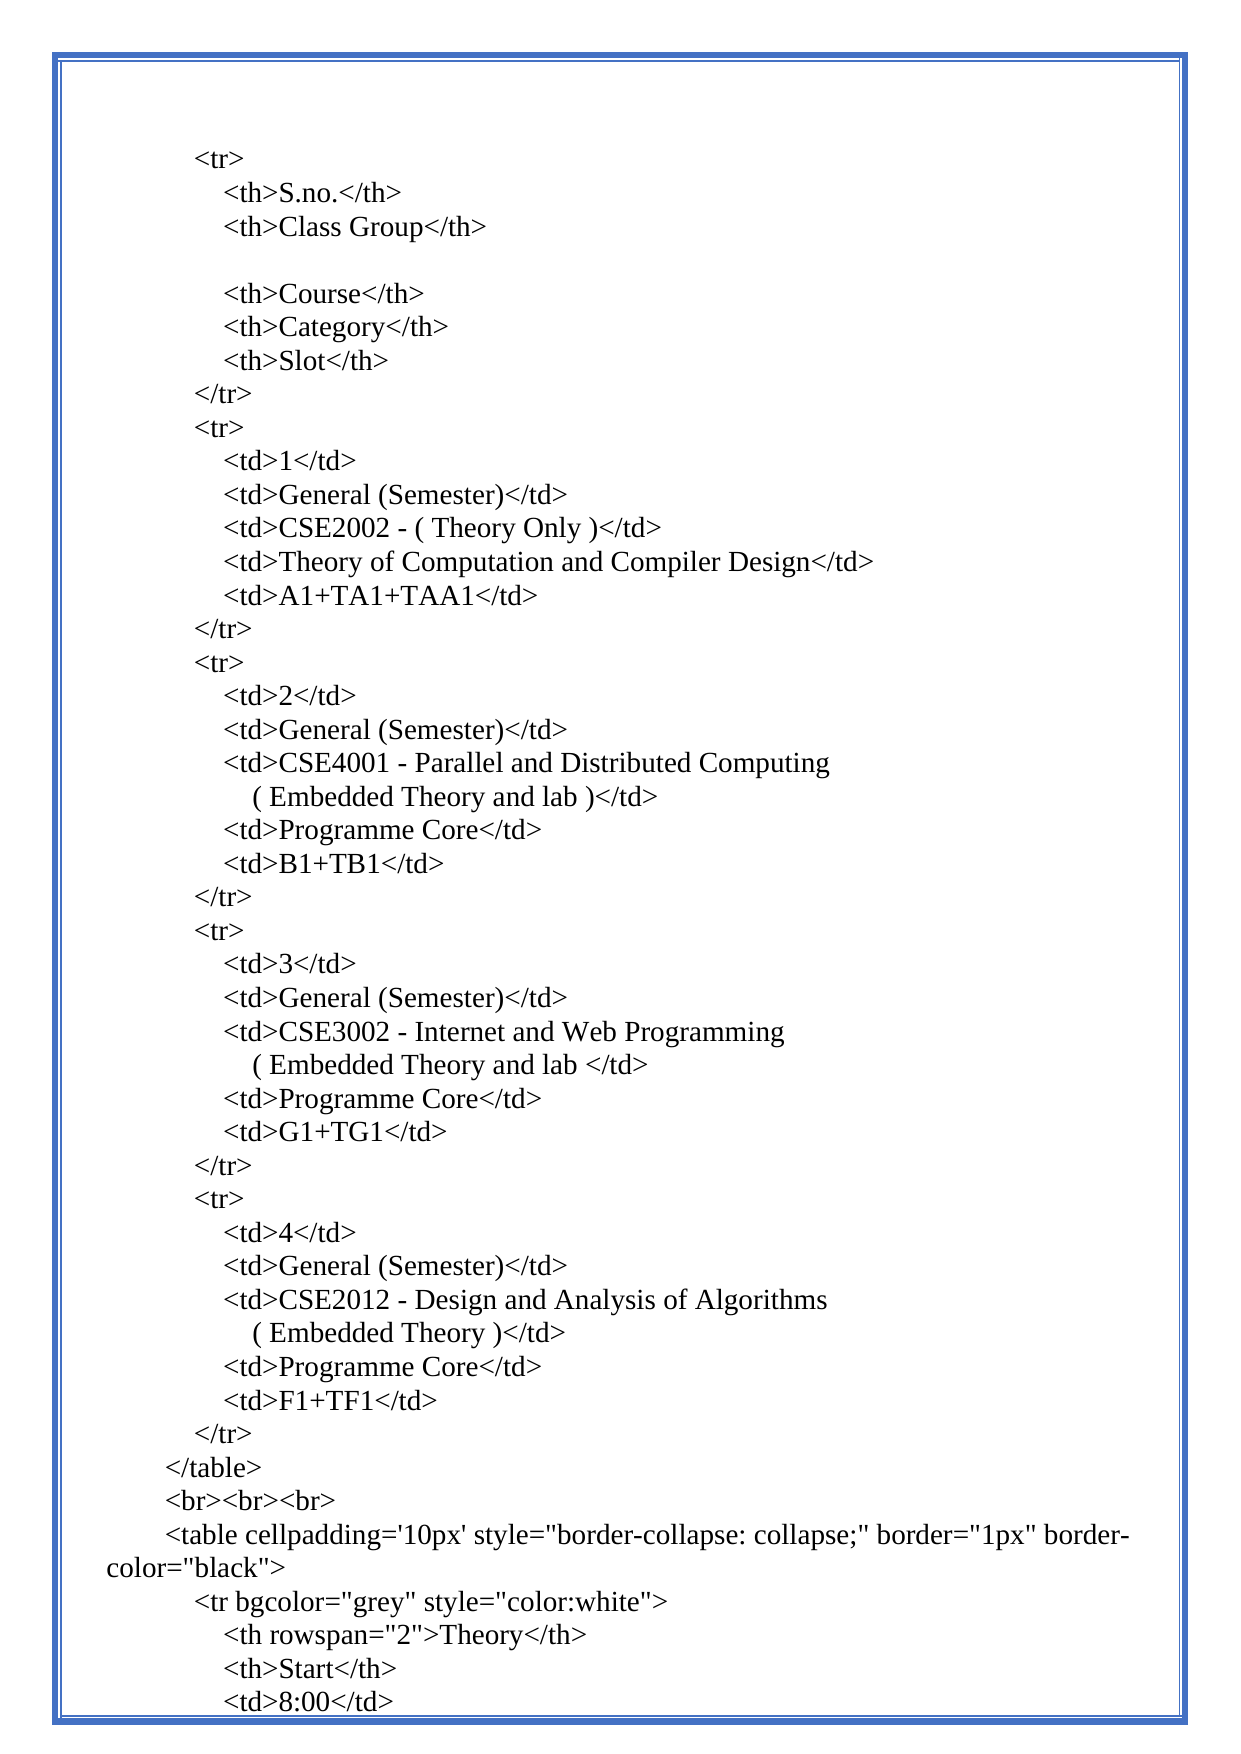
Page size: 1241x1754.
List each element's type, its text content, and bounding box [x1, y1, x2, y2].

text <th rowspan="2">Theory</th> [106, 1617, 1134, 1651]
text <tr bgcolor="grey" style="color:white"> [106, 1584, 1134, 1617]
text </tr> [106, 376, 1134, 410]
text <th>Start</th> [106, 1651, 1134, 1684]
text <tr> [106, 913, 1134, 947]
text </tr> [106, 1416, 1134, 1450]
text ( Embedded Theory and lab </td> [106, 1047, 1134, 1081]
text </tr> [106, 879, 1134, 913]
text <tr> [106, 1181, 1134, 1215]
text <td>G1+TG1</td> [106, 1114, 1134, 1148]
text <td>4</td> [106, 1215, 1134, 1248]
text <table cellpadding='10px' style="border-collapse: collapse;" border="1px" border-color="black"> [106, 1517, 1134, 1584]
text </tr> [106, 1148, 1134, 1181]
text <td>General (Semester)</td> [106, 712, 1134, 745]
text <td>General (Semester)</td> [106, 477, 1134, 511]
text <td>General (Semester)</td> [106, 1248, 1134, 1282]
text </table> [106, 1450, 1134, 1483]
text <td>A1+TA1+TAA1</td> [106, 578, 1134, 611]
text <td>8:00</td> [106, 1684, 1134, 1715]
text <th>Category</th> [106, 309, 1134, 343]
text <td>3</td> [106, 947, 1134, 980]
text <th>Course</th> [106, 276, 1134, 309]
text <td>2</td> [106, 678, 1134, 712]
text <br><br><br> [106, 1483, 1134, 1517]
text <td>CSE4001 - Parallel and Distributed Computing [106, 745, 1134, 779]
text <td>F1+TF1</td> [106, 1383, 1134, 1416]
text <td>1</td> [106, 443, 1134, 477]
text <td>Programme Core</td> [106, 1349, 1134, 1383]
text <tr> [106, 645, 1134, 678]
text ( Embedded Theory )</td> [106, 1316, 1134, 1349]
text <td>Programme Core</td> [106, 812, 1134, 846]
text <td>CSE2012 - Design and Analysis of Algorithms [106, 1282, 1134, 1316]
text <tr> [106, 410, 1134, 443]
text <td>CSE3002 - Internet and Web Programming [106, 1014, 1134, 1047]
text <th>Class Group</th> [106, 209, 1134, 242]
text <td>Programme Core</td> [106, 1081, 1134, 1114]
text <td>Theory of Computation and Compiler Design</td> [106, 544, 1134, 578]
text <th>Slot</th> [106, 343, 1134, 376]
text <td>CSE2002 - ( Theory Only )</td> [106, 511, 1134, 544]
text ( Embedded Theory and lab )</td> [106, 779, 1134, 812]
text <th>S.no.</th> [106, 175, 1134, 209]
text <td>B1+TB1</td> [106, 846, 1134, 879]
text </tr> [106, 611, 1134, 645]
text <td>General (Semester)</td> [106, 980, 1134, 1014]
text <tr> [106, 142, 1134, 175]
